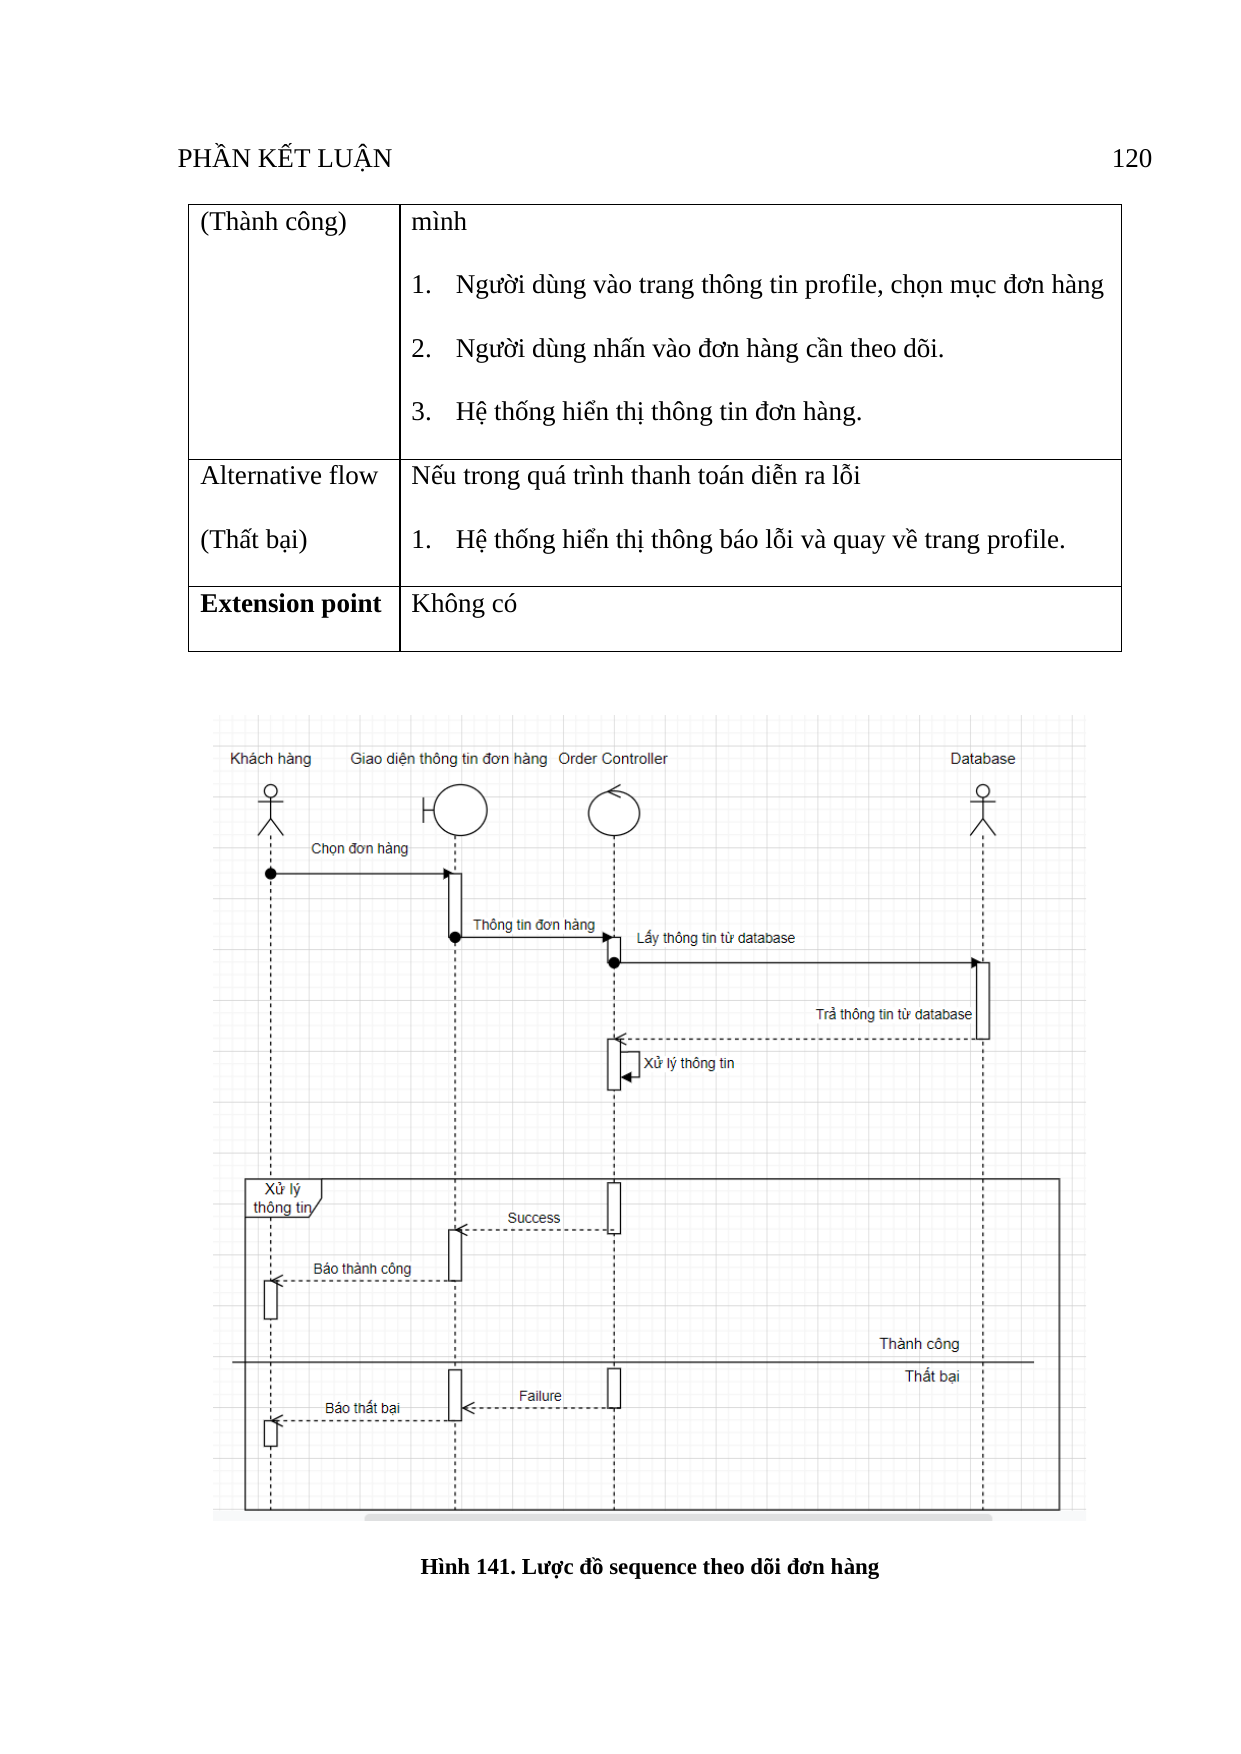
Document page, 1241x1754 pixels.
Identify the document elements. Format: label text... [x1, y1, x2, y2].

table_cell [189, 205, 399, 458]
table_cell Extension point [189, 587, 399, 651]
picture [213, 715, 1087, 1521]
table_cell Không có [401, 587, 1121, 651]
table_cell Alternative flow (Thất bại) [189, 460, 399, 586]
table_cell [401, 205, 1121, 458]
table_cell Nếu trong quá trình thanh toán diễn ra lỗi Hệ thống hiển thị thông báo lỗi và quay về trang profile. [401, 460, 1121, 586]
